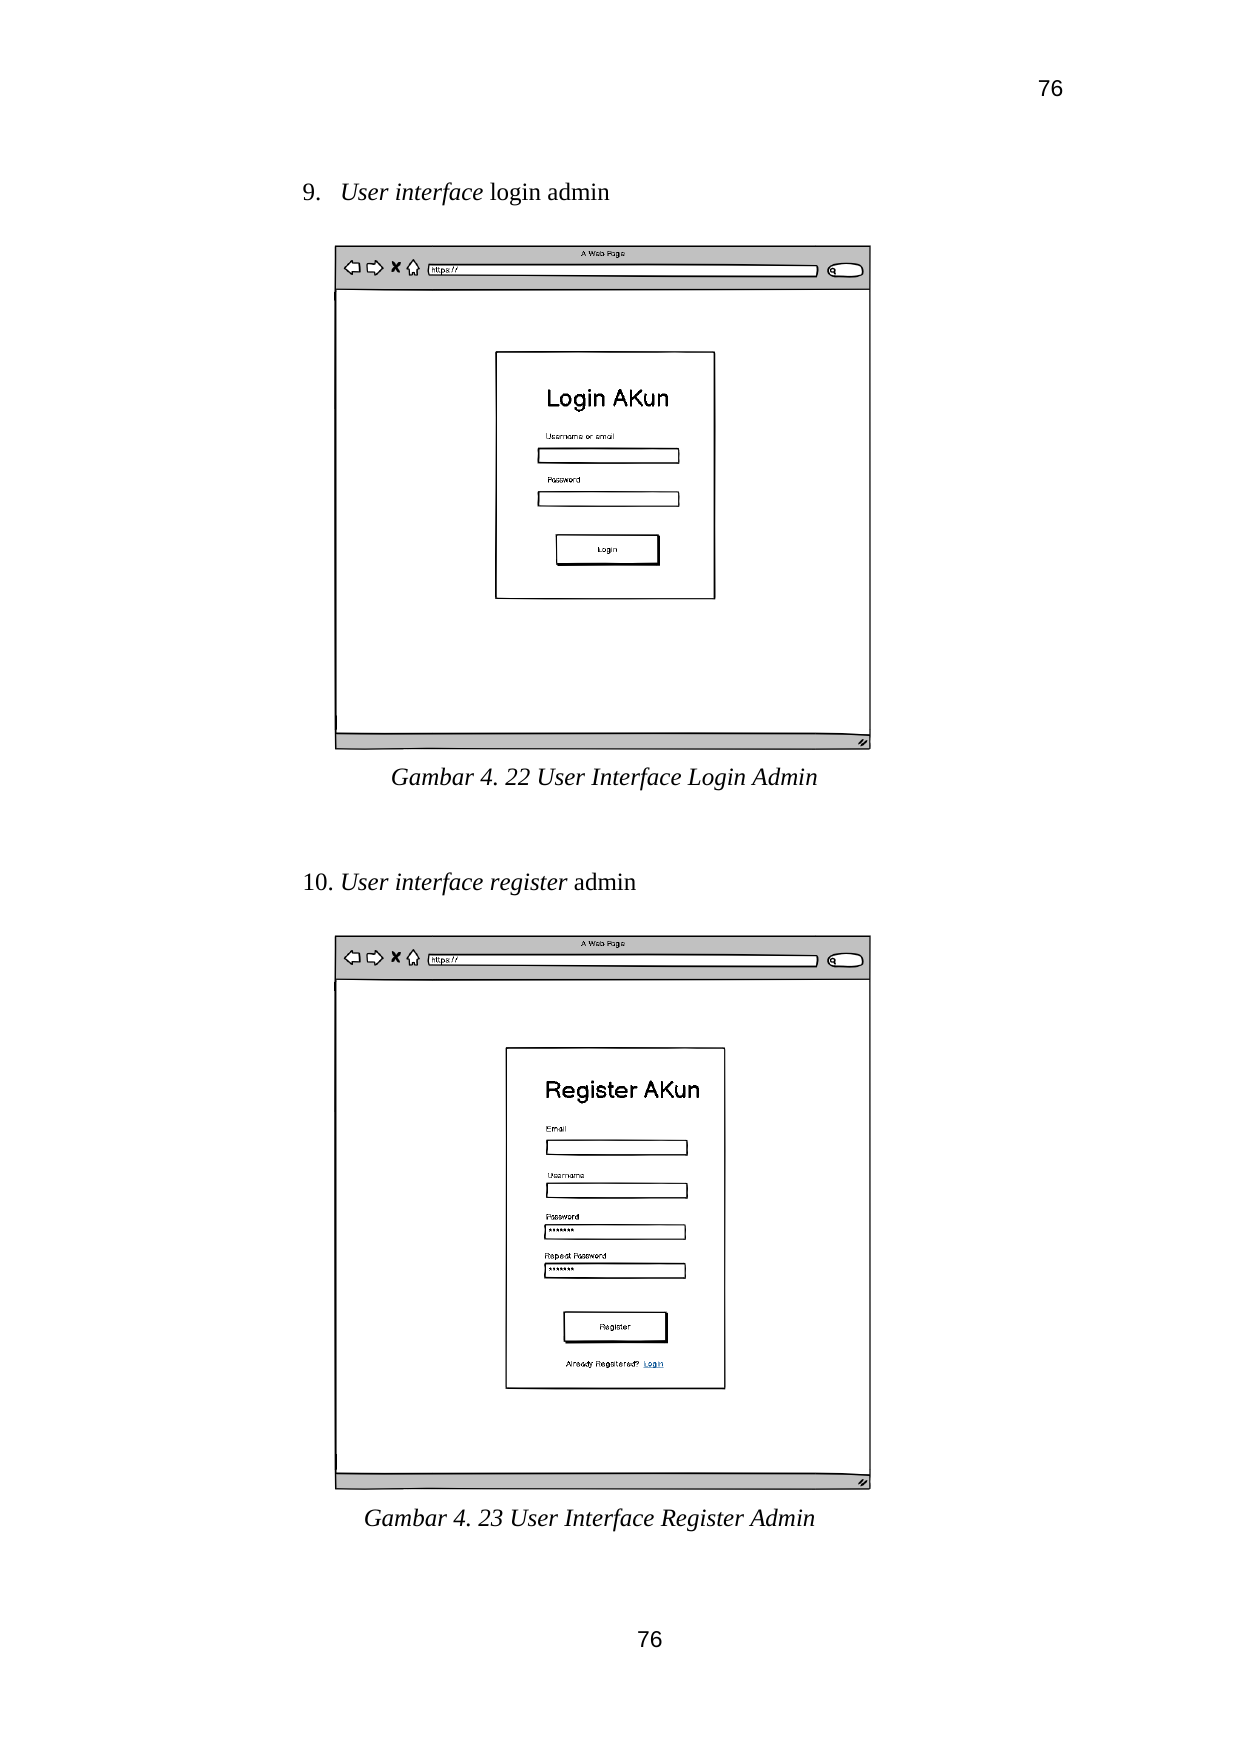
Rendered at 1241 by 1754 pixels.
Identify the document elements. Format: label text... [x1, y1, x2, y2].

text Gambar 4. 23 User Interface Register Admin [118, 1503, 1063, 1532]
picture [334, 935, 871, 1490]
list User interface register admin [302, 867, 1063, 896]
picture [334, 245, 871, 750]
list User interface login admin [302, 177, 1063, 206]
text Gambar 4. 22 User Interface Login Admin [148, 762, 1063, 791]
